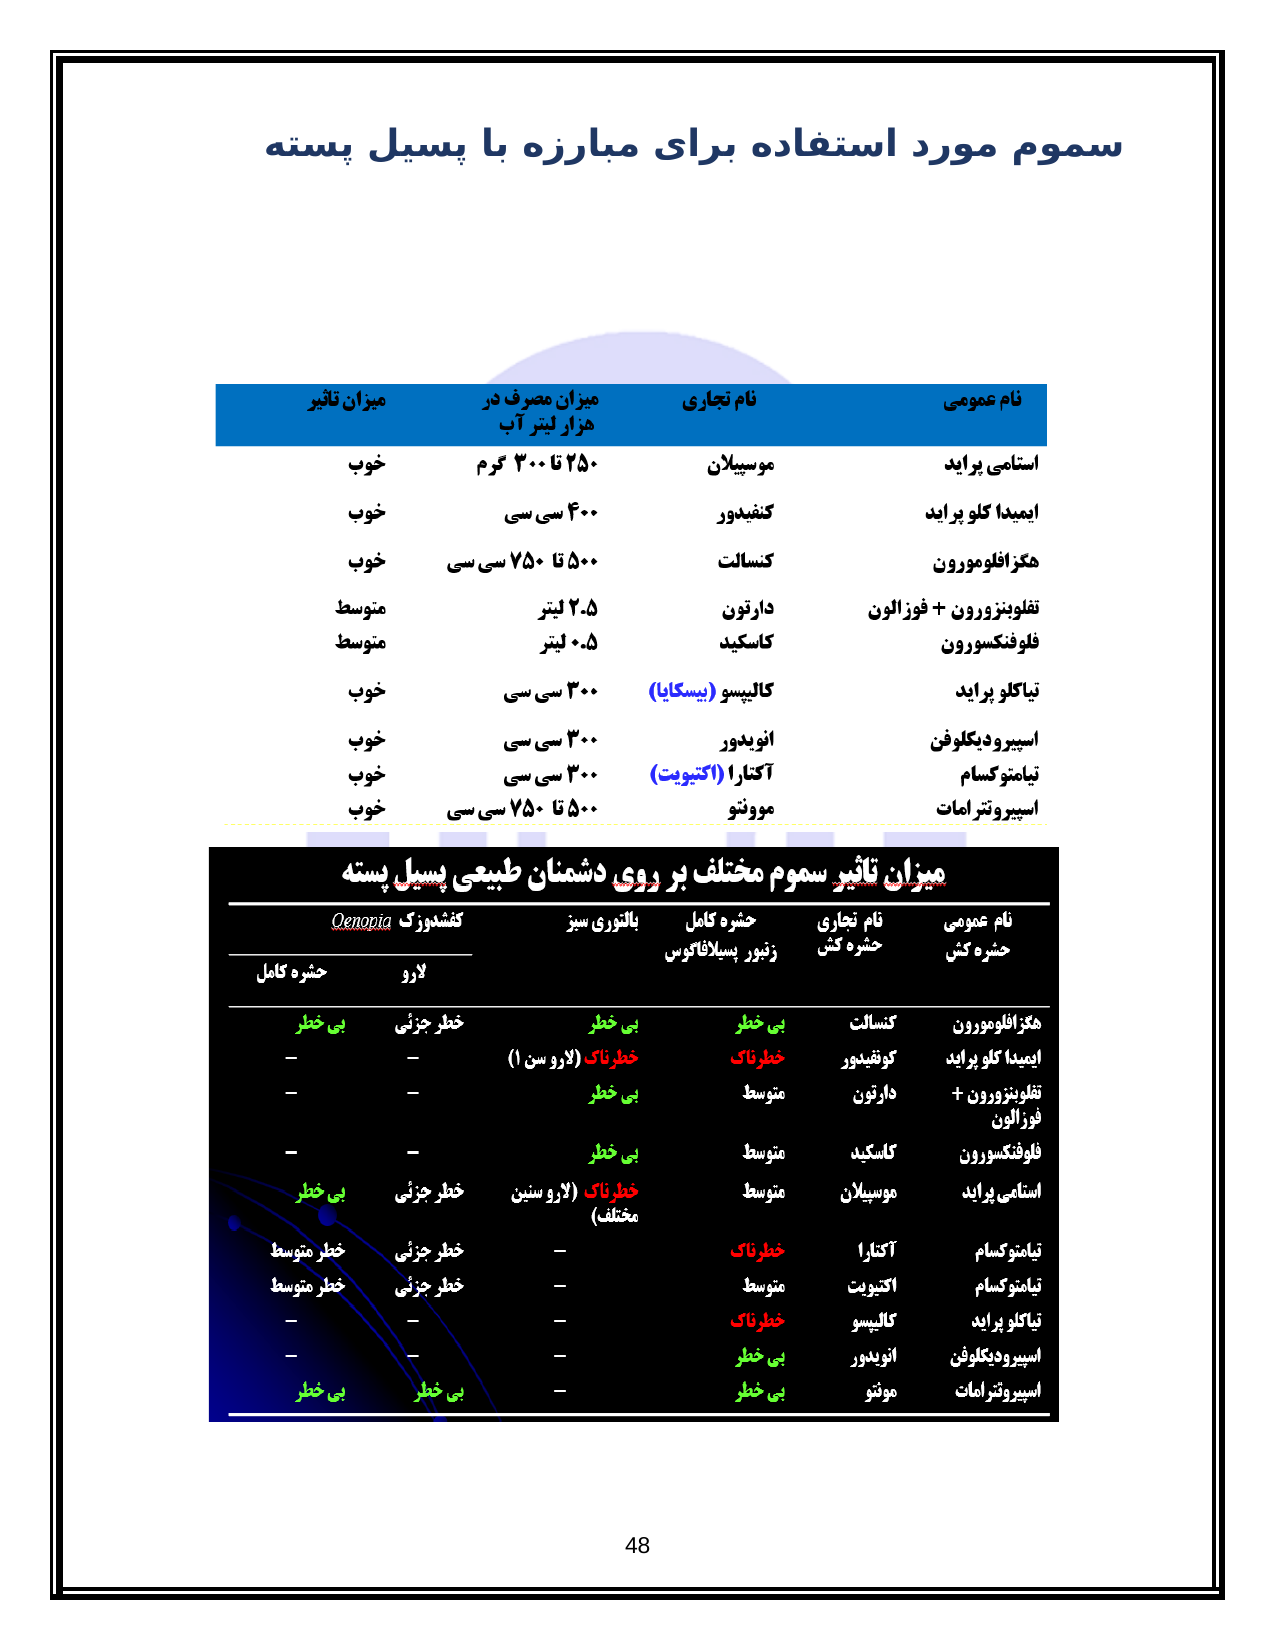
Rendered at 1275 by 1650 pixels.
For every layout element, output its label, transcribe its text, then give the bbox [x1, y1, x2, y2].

picture [215, 384, 1047, 832]
subtitle سموم مورد استفاده برای مبارزه با پسيل پسته [150, 122, 1125, 166]
picture [208, 847, 1059, 1422]
